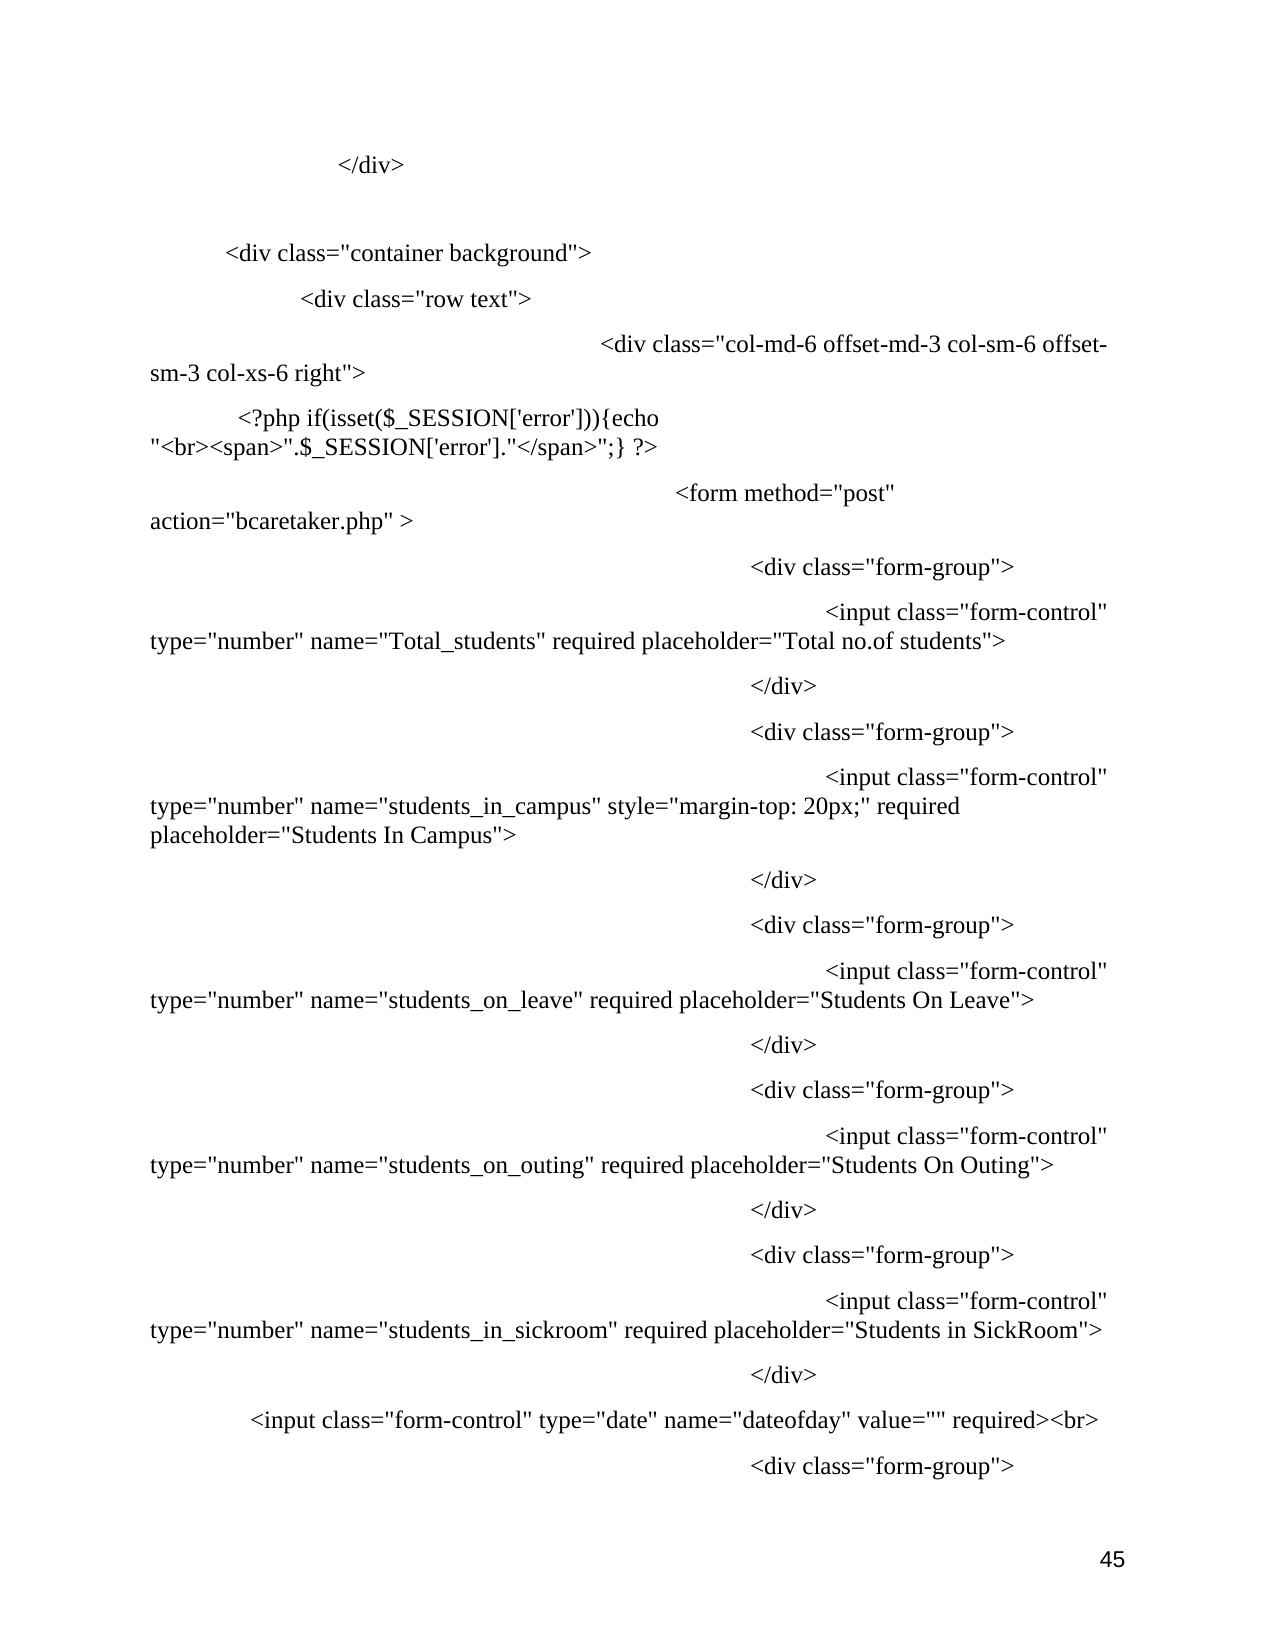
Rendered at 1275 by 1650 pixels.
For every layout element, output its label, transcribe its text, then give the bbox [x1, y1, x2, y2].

text <div class="col-md-6 offset-md-3 col-sm-6 offset-sm-3 col-xs-6 right"> [150, 329, 1125, 387]
text </div> [150, 671, 1125, 700]
text <div class="form-group"> [150, 1451, 1125, 1480]
text <div class="form-group"> [150, 911, 1125, 939]
text <input class="form-control" type="number" name="students_in_campus" style="margin-top: 20px;" required placeholder="Students In Campus"> [150, 762, 1125, 848]
text </div> [150, 1195, 1125, 1224]
text </div> [150, 1030, 1125, 1059]
text <form method="post" action="bcaretaker.php" > [150, 478, 1125, 535]
text <input class="form-control" type="date" name="dateofday" value="" required><br> [150, 1406, 1125, 1434]
text <div class="row text"> [150, 284, 1125, 313]
text <div class="form-group"> [150, 1241, 1125, 1269]
text </div> [150, 1360, 1125, 1389]
text </div> [150, 865, 1125, 894]
text <div class="form-group"> [150, 1076, 1125, 1104]
text <div class="container background"> [150, 238, 1125, 267]
text </div> [150, 150, 1125, 179]
text <div class="form-group"> [150, 717, 1125, 746]
text <?php if(isset($_SESSION['error'])){echo "<br><span>".$_SESSION['error']."</span>";} ?> [150, 403, 1125, 461]
text <input class="form-control" type="number" name="students_on_leave" required placeholder="Students On Leave"> [150, 956, 1125, 1013]
text <input class="form-control" type="number" name="students_in_sickroom" required placeholder="Students in SickRoom"> [150, 1286, 1125, 1343]
text <input class="form-control" type="number" name="students_on_outing" required placeholder="Students On Outing"> [150, 1121, 1125, 1178]
text <input class="form-control" type="number" name="Total_students" required placeholder="Total no.of students"> [150, 597, 1125, 655]
text <div class="form-group"> [150, 552, 1125, 581]
